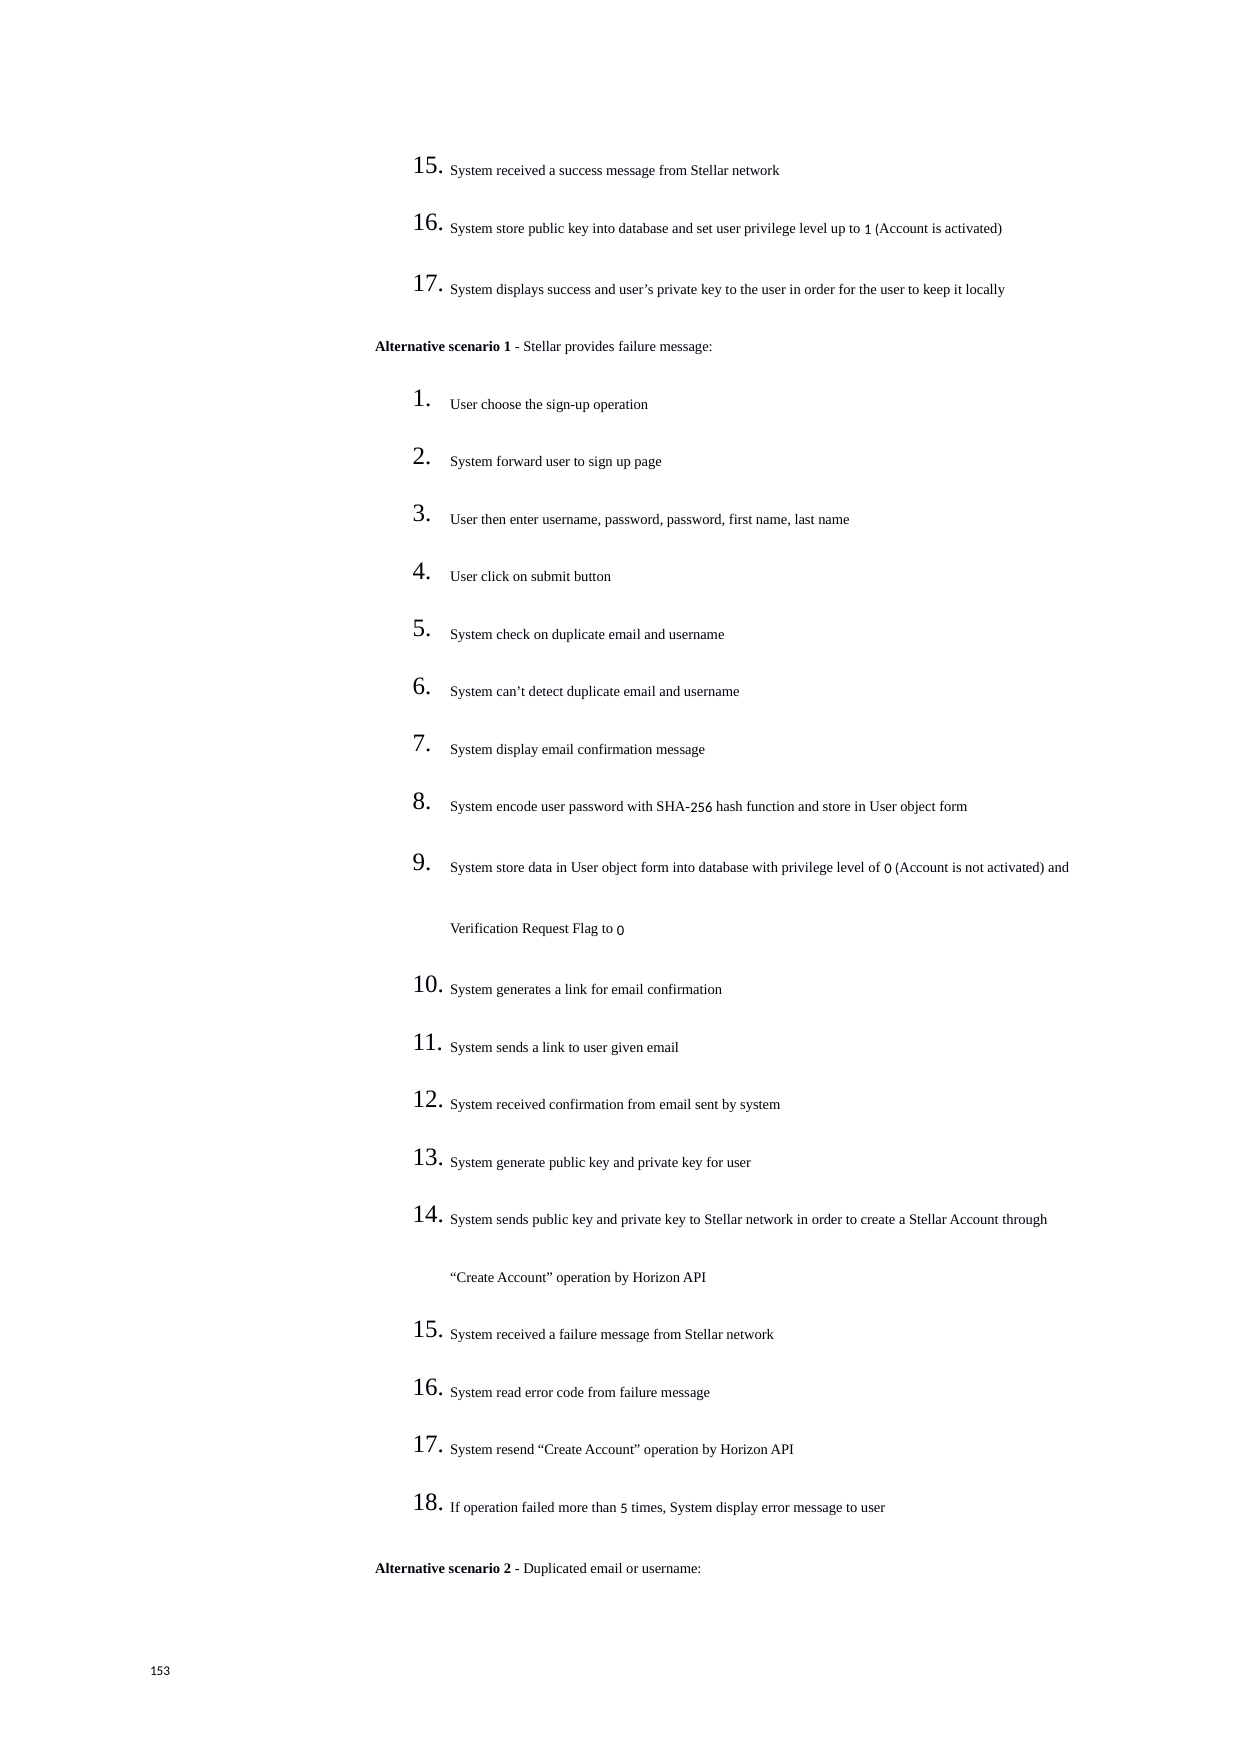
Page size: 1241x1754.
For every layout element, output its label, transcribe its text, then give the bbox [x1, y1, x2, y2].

list If operation failed more than 5 times, System display error message to user [412, 1487, 1090, 1517]
list User choose the sign-up operation [412, 383, 1090, 412]
list System store data in User object form into database with privilege level of 0 (Account is not activated) and Verification Request Flag to 0 [412, 847, 1090, 939]
list User then enter username, password, password, first name, last name [412, 498, 1090, 527]
list System can’t detect duplicate email and username [412, 671, 1090, 700]
list System forward user to sign up page [412, 441, 1090, 470]
list System encode user password with SHA-256 hash function and store in User object form [412, 786, 1090, 817]
list System received a success message from Stellar network [412, 150, 1090, 179]
text Alternative scenario 1 - Stellar provides failure message: [150, 326, 1090, 355]
list System generate public key and private key for user [412, 1142, 1090, 1170]
list System displays success and user’s private key to the user in order for the user to keep it locally [412, 268, 1090, 297]
list User click on submit button [412, 556, 1090, 585]
list System read error code from failure message [412, 1372, 1090, 1400]
list System resend “Create Account” operation by Horizon API [412, 1429, 1090, 1458]
text Alternative scenario 2 - Duplicated email or username: [150, 1548, 1090, 1576]
list System received confirmation from email sent by system [412, 1084, 1090, 1113]
list System store public key into database and set user privilege level up to 1 (Account is activated) [412, 207, 1090, 238]
list System check on duplicate email and username [412, 613, 1090, 642]
list System display email confirmation message [412, 728, 1090, 757]
list System received a failure message from Stellar network [412, 1314, 1090, 1343]
list System sends a link to user given email [412, 1027, 1090, 1055]
list System sends public key and private key to Stellar network in order to create a Stellar Account through “Create Account” operation by Horizon API [412, 1199, 1090, 1285]
list System generates a link for email confirmation [412, 969, 1090, 998]
